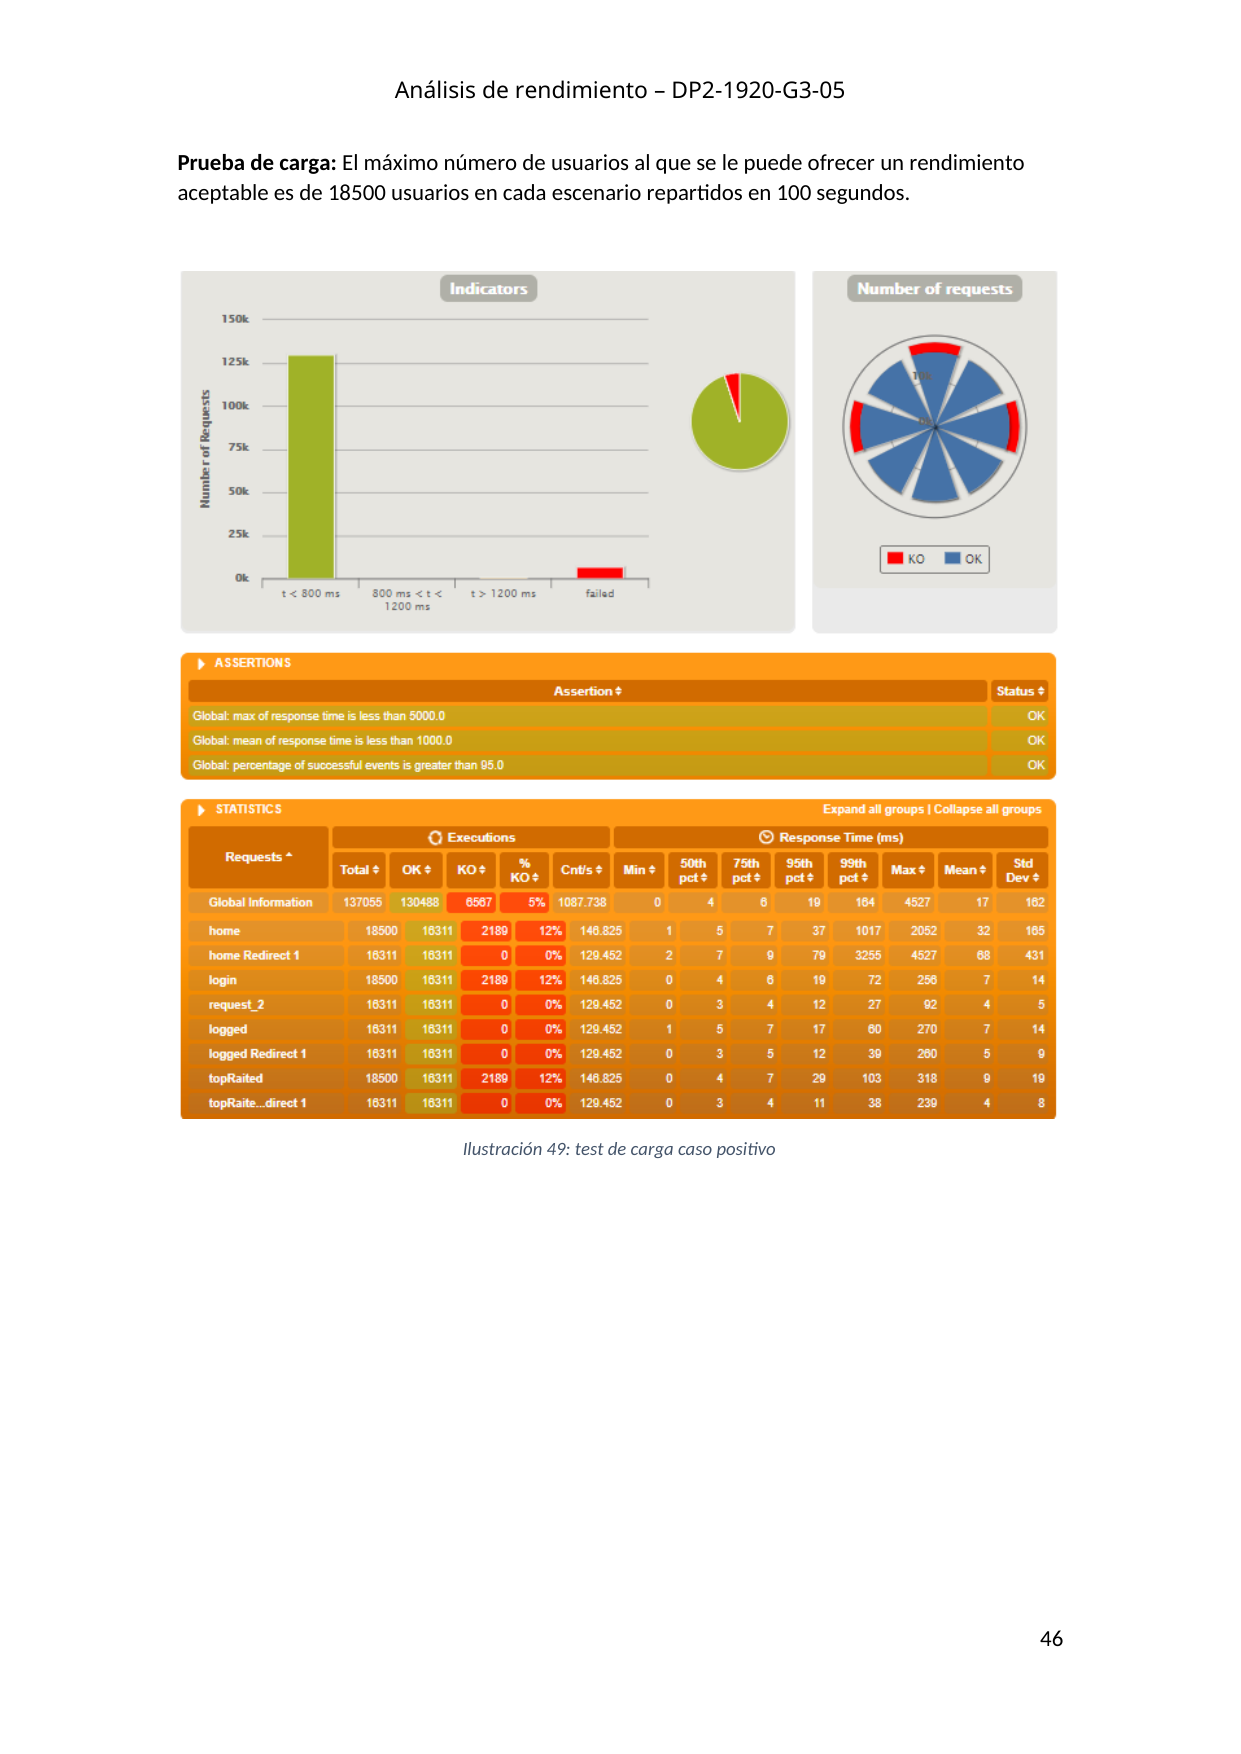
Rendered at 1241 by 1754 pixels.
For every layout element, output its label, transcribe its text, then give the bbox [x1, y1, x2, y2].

text Ilustración 49: test de carga caso positivo [177, 1137, 1063, 1160]
text Prueba de carga: El máximo número de usuarios al que se le puede ofrecer un rendimiento aceptable es de 18500 usuarios en cada escenario repartidos en 100 segundos. [177, 148, 1063, 206]
picture [177, 271, 1063, 1119]
